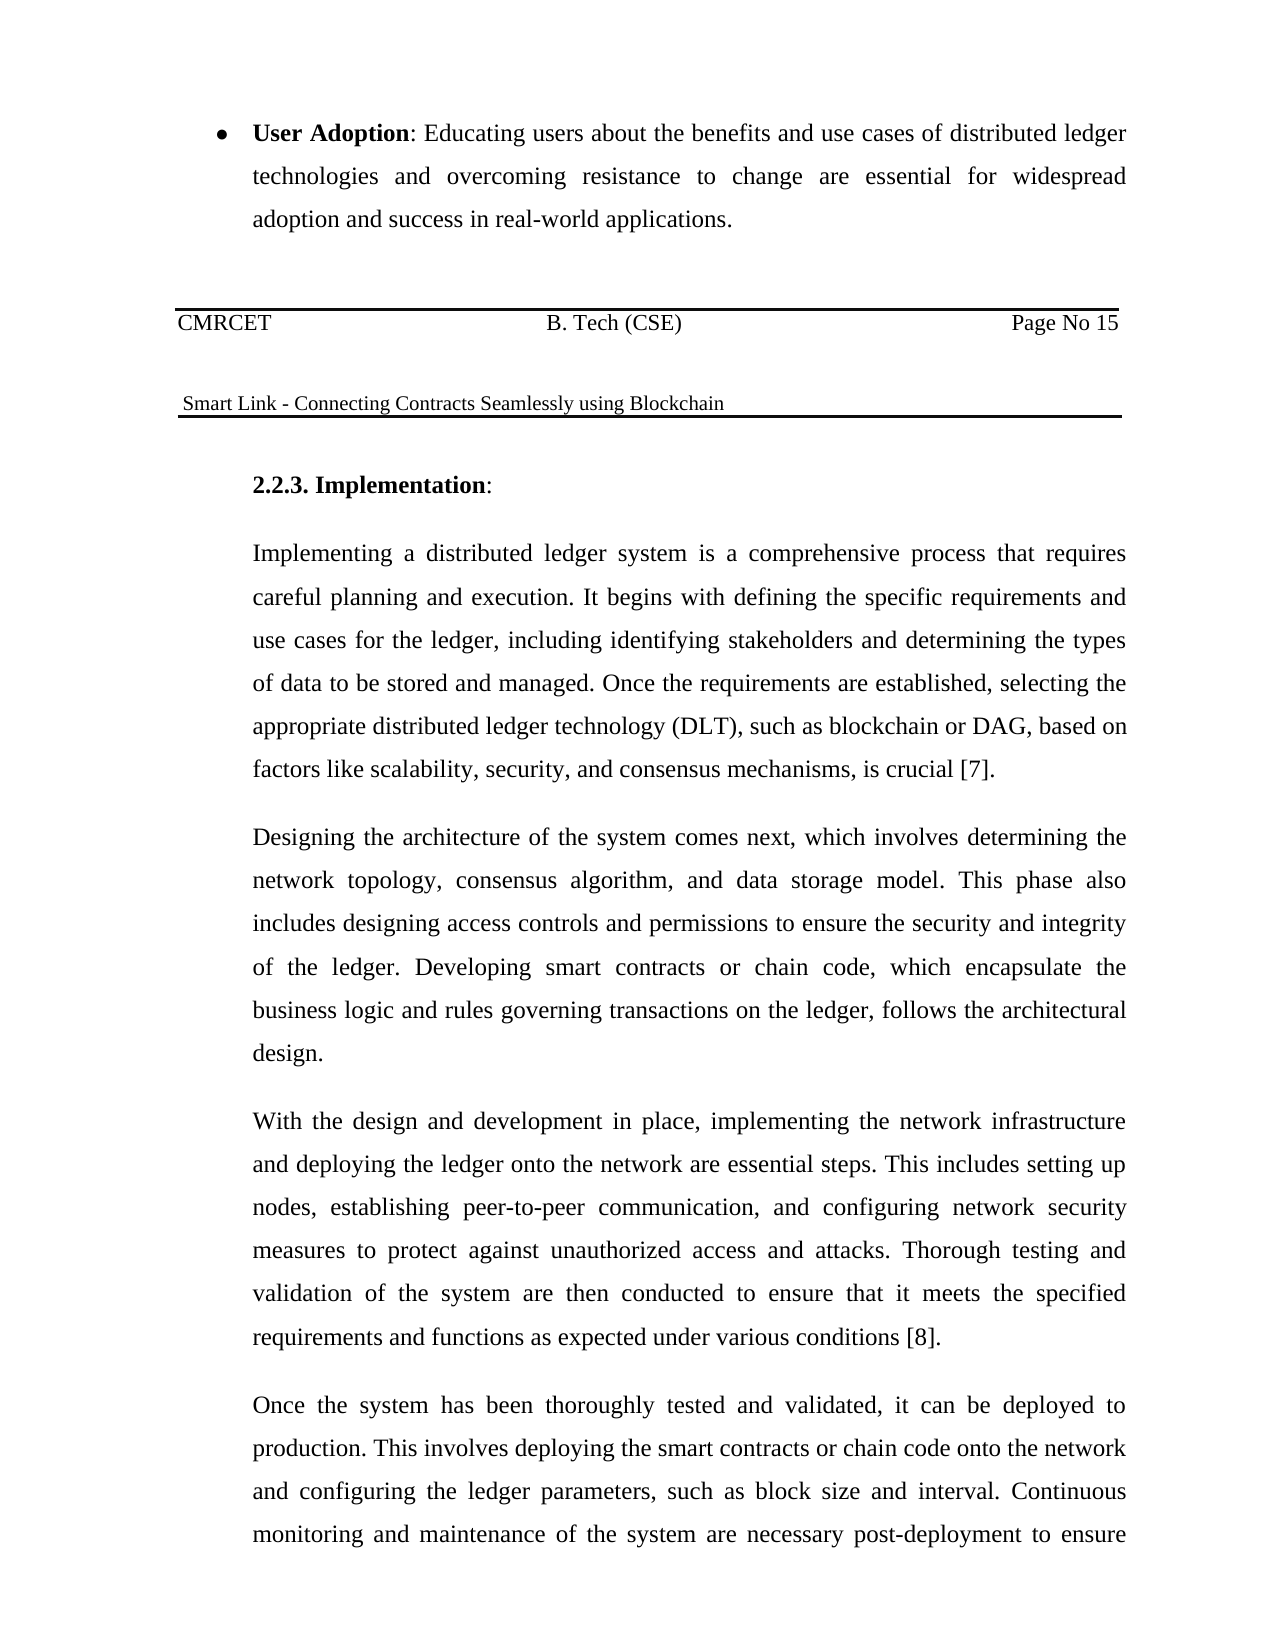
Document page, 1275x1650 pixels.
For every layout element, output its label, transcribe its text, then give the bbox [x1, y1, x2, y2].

text Smart Link - Connecting Contracts Seamlessly using Blockchain [177, 391, 1127, 415]
text Designing the architecture of the system comes next, which involves determining the network topology, consensus algorithm, and data storage model. This phase also includes designing access controls and permissions to ensure the security and integrity of the ledger. Developing smart contracts or chain code, which encapsulate the business logic and rules governing transactions on the ledger, follows the architectural design. [252, 822, 1127, 1067]
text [252, 1390, 1127, 1548]
text CMRCET B. Tech (CSE) Page No 15 [177, 308, 1127, 335]
text Implementing a distributed ledger system is a comprehensive process that requires careful planning and execution. It begins with defining the specific requirements and use cases for the ledger, including identifying stakeholders and determining the types of data to be stored and managed. Once the requirements are established, selecting the appropriate distributed ledger technology (DLT), such as blockchain or DAG, based on factors like scalability, security, and consensus mechanisms, is crucial [7]. [252, 538, 1127, 783]
text 2.2.3. Implementation: [177, 470, 1127, 499]
text With the design and development in place, implementing the network infrastructure and deploying the ledger onto the network are essential steps. This includes setting up nodes, establishing peer-to-peer communication, and configuring network security measures to protect against unauthorized access and attacks. Thorough testing and validation of the system are then conducted to ensure that it meets the specified requirements and functions as expected under various conditions [8]. [252, 1106, 1127, 1350]
list User Adoption: Educating users about the benefits and use cases of distributed ledger technologies and overcoming resistance to change are essential for widespread adoption and success in real-world applications. [215, 118, 1127, 233]
